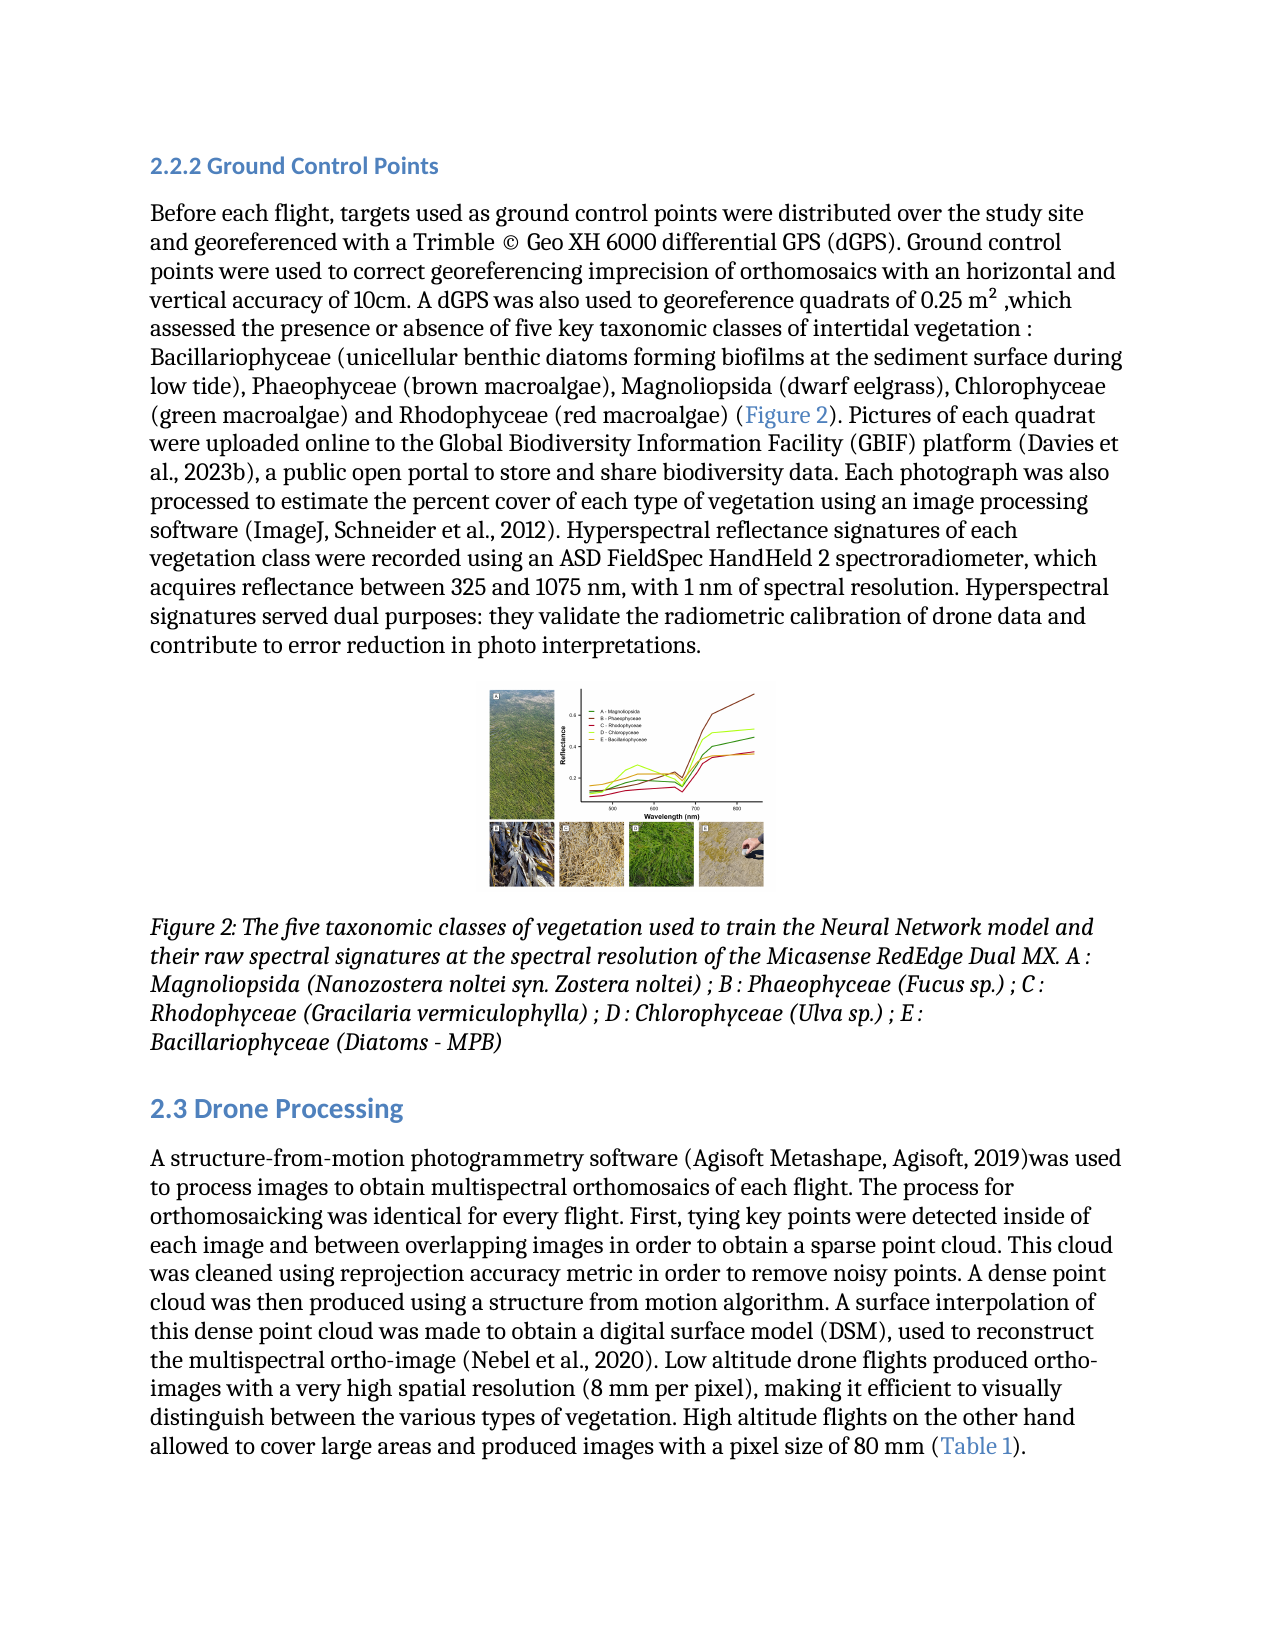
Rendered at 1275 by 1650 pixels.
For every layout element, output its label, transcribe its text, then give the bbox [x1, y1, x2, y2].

subtitle 2.3 Drone Processing [150, 1090, 1125, 1126]
picture [476, 681, 777, 892]
subtitle 2.2.2 Ground Control Points [150, 150, 1125, 181]
table_header Figure 2: The five taxonomic classes of vegetation used to train the Neural Network model and their raw spectral signatures at the spectral resolution of the Micasense RedEdge Dual MX. A : Magnoliopsida (Nanozostera noltei syn. Zostera noltei) ; B : Phaeophyceae (Fucus sp.) ; C : Rhodophyceae (Gracilaria vermiculophylla) ; D : Chlorophyceae (Ulva sp.) ; E : Bacillariophyceae (Diatoms - MPB) [139, 678, 1114, 1069]
text Before each flight, targets used as ground control points were distributed over the study site and georeferenced with a Trimble © Geo XH 6000 differential GPS (dGPS). Ground control points were used to correct georeferencing imprecision of orthomosaics with an horizontal and vertical accuracy of 10cm. A dGPS was also used to georeference quadrats of 0.25 m² ,which assessed the presence or absence of five key taxonomic classes of intertidal vegetation : Bacillariophyceae (unicellular benthic diatoms forming biofilms at the sediment surface during low tide), Phaeophyceae (brown macroalgae), Magnoliopsida (dwarf eelgrass), Chlorophyceae (green macroalgae) and Rhodophyceae (red macroalgae) (Figure 2). Pictures of each quadrat were uploaded online to the Global Biodiversity Information Facility (GBIF) platform (Davies et al., 2023b), a public open portal to store and share biodiversity data. Each photograph was also processed to estimate the percent cover of each type of vegetation using an image processing software (ImageJ, Schneider et al., 2012). Hyperspectral reflectance signatures of each vegetation class were recorded using an ASD FieldSpec HandHeld 2 spectroradiometer, which acquires reflectance between 325 and 1075 nm, with 1 nm of spectral resolution. Hyperspectral signatures served dual purposes: they validate the radiometric calibration of drone data and contribute to error reduction in photo interpretations. [150, 199, 1125, 659]
text A structure-from-motion photogrammetry software (Agisoft Metashape, Agisoft, 2019)was used to process images to obtain multispectral orthomosaics of each flight. The process for orthomosaicking was identical for every flight. First, tying key points were detected inside of each image and between overlapping images in order to obtain a sparse point cloud. This cloud was cleaned using reprojection accuracy metric in order to remove noisy points. A dense point cloud was then produced using a structure from motion algorithm. A surface interpolation of this dense point cloud was made to obtain a digital surface model (DSM), used to reconstruct the multispectral ortho-image (Nebel et al., 2020). Low altitude drone flights produced ortho-images with a very high spatial resolution (8 mm per pixel), making it efficient to visually distinguish between the various types of vegetation. High altitude flights on the other hand allowed to cover large areas and produced images with a pixel size of 80 mm (Table 1). [150, 1144, 1125, 1461]
